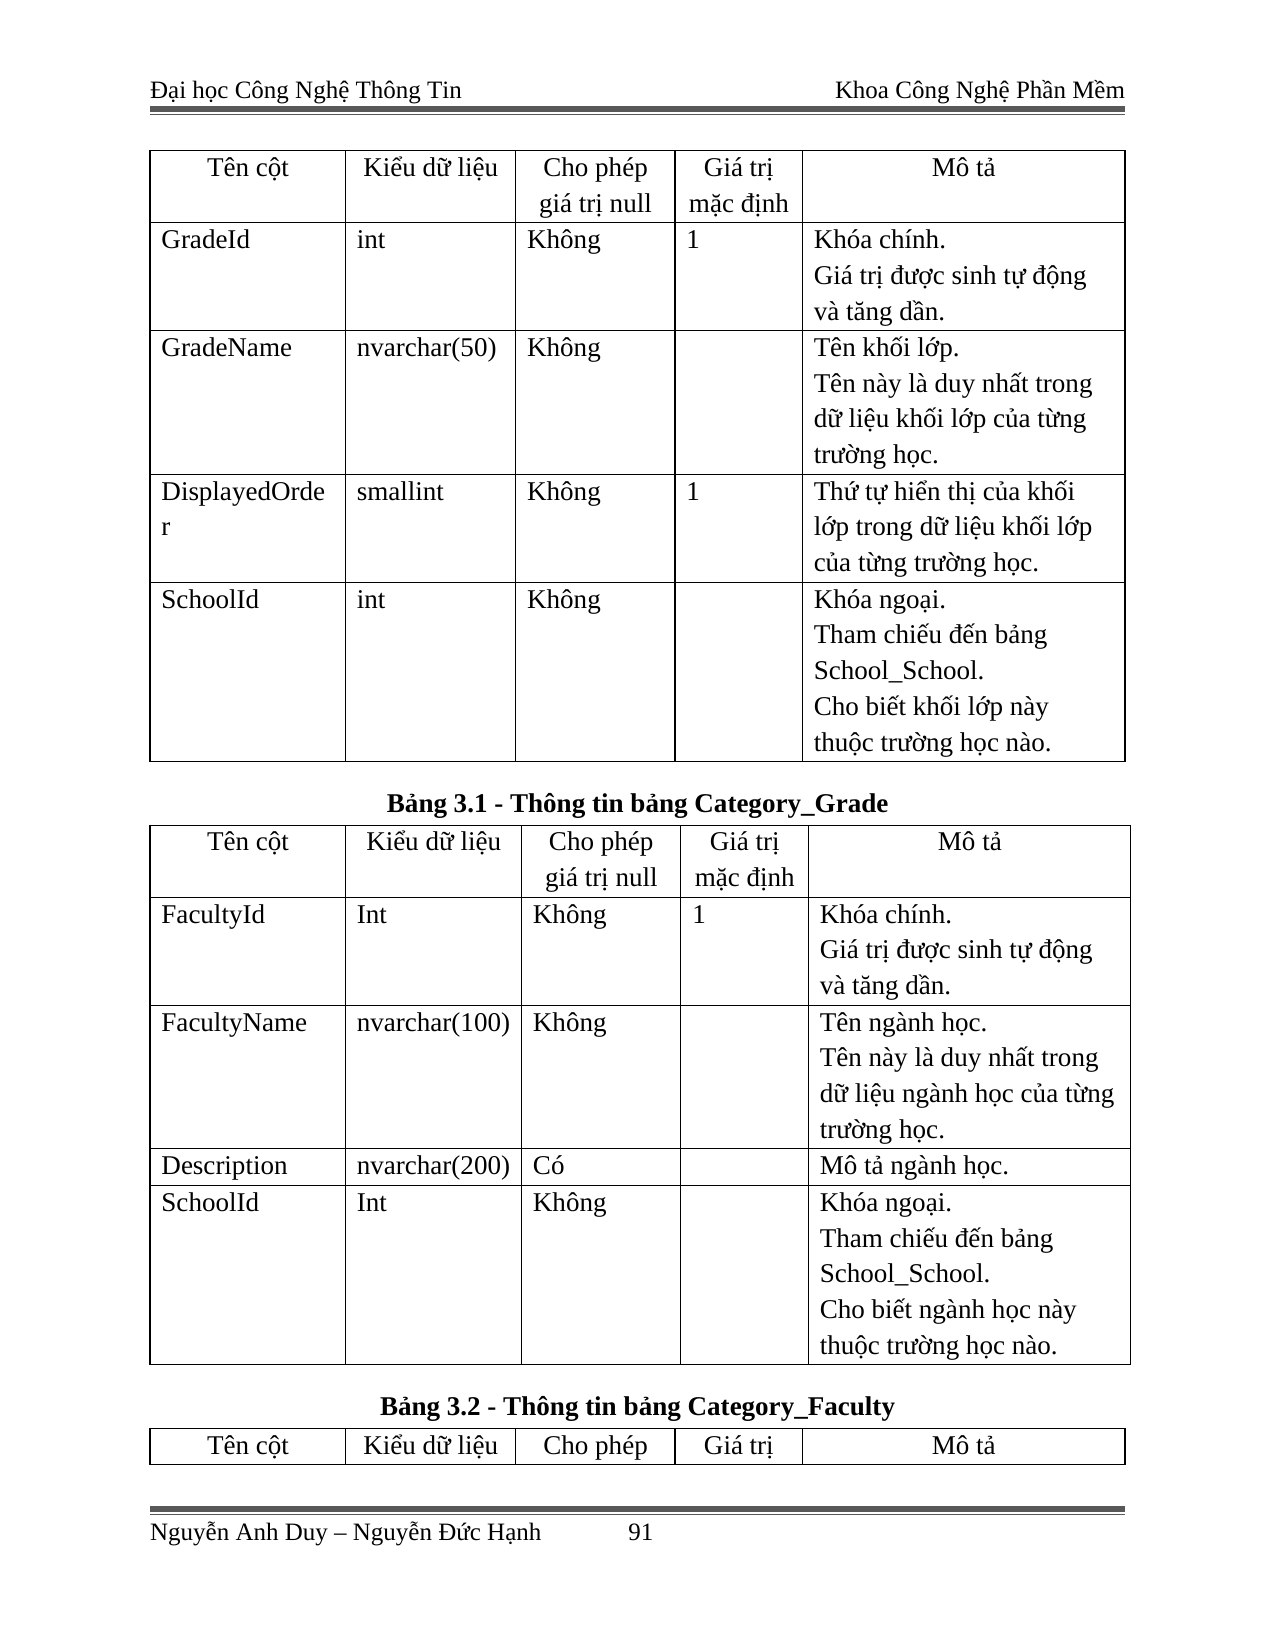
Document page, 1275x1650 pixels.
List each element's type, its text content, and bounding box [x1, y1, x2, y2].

table_cell Tên khối lớp. Tên này là duy nhất trong dữ liệu khối lớp của từng trường học. [803, 331, 1124, 474]
table_header Kiểu dữ liệu [346, 151, 515, 222]
table_cell Int [346, 1186, 521, 1364]
table_cell Có [522, 1149, 680, 1185]
table_header Mô tả [809, 826, 1130, 897]
table_cell 1 [676, 475, 802, 582]
table_cell Khóa ngoại. Tham chiếu đến bảng School_School. Cho biết khối lớp này thuộc trường học nào. [803, 583, 1124, 761]
table_cell Khóa ngoại. Tham chiếu đến bảng School_School. Cho biết ngành học này thuộc trường học nào. [809, 1186, 1130, 1364]
table_cell nvarchar(200) [346, 1149, 521, 1185]
table_cell [681, 1149, 808, 1185]
table_cell GradeId [151, 223, 345, 330]
table_header Mô tả [803, 1429, 1124, 1464]
table_cell 1 [681, 898, 808, 1004]
table_cell nvarchar(50) [346, 331, 515, 474]
table_cell smallint [346, 475, 515, 582]
table_cell Không [516, 331, 674, 474]
table_cell FacultyName [151, 1006, 345, 1148]
table_header Tên cột [151, 151, 345, 222]
table_header Giá trị mặc định [676, 151, 802, 222]
table_cell Mô tả ngành học. [809, 1149, 1130, 1185]
table_cell DisplayedOrder [151, 475, 345, 582]
table_cell int [346, 223, 515, 330]
table_cell SchoolId [151, 1186, 345, 1364]
table_cell nvarchar(100) [346, 1006, 521, 1148]
table_cell Không [522, 1186, 680, 1364]
table_cell Không [522, 1006, 680, 1148]
table_header Cho phép giá trị null [516, 151, 674, 222]
table_header Tên cột [151, 1429, 345, 1464]
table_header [516, 1429, 674, 1464]
table_header Cho phép giá trị null [522, 826, 680, 897]
table_cell [681, 1006, 808, 1148]
table_cell Khóa chính. Giá trị được sinh tự động và tăng dần. [803, 223, 1124, 330]
table_header Mô tả [803, 151, 1124, 222]
table_cell Không [522, 898, 680, 1004]
table_header Tên cột [151, 826, 345, 897]
table_cell [681, 1186, 808, 1364]
table_cell Int [346, 898, 521, 1004]
table_header Kiểu dữ liệu [346, 1429, 515, 1464]
subtitle Bảng 3.2 - Thông tin bảng Category_Faculty [150, 1390, 1125, 1422]
table_cell Description [151, 1149, 345, 1185]
table_cell FacultyId [151, 898, 345, 1004]
table_cell Khóa chính. Giá trị được sinh tự động và tăng dần. [809, 898, 1130, 1004]
table_cell 1 [676, 223, 802, 330]
table_cell GradeName [151, 331, 345, 474]
table_header Kiểu dữ liệu [346, 826, 521, 897]
table_cell Tên ngành học. Tên này là duy nhất trong dữ liệu ngành học của từng trường học. [809, 1006, 1130, 1148]
table_cell Không [516, 475, 674, 582]
table_header Giá trị mặc định [676, 1429, 802, 1464]
table_cell [676, 331, 802, 474]
subtitle Bảng 3.1 - Thông tin bảng Category_Grade [150, 787, 1125, 818]
table_cell int [346, 583, 515, 761]
table_cell Không [516, 223, 674, 330]
table_cell [676, 583, 802, 761]
table_cell Không [516, 583, 674, 761]
table_header Giá trị mặc định [681, 826, 808, 897]
table_cell Thứ tự hiển thị của khối lớp trong dữ liệu khối lớp của từng trường học. [803, 475, 1124, 582]
table_cell SchoolId [151, 583, 345, 761]
